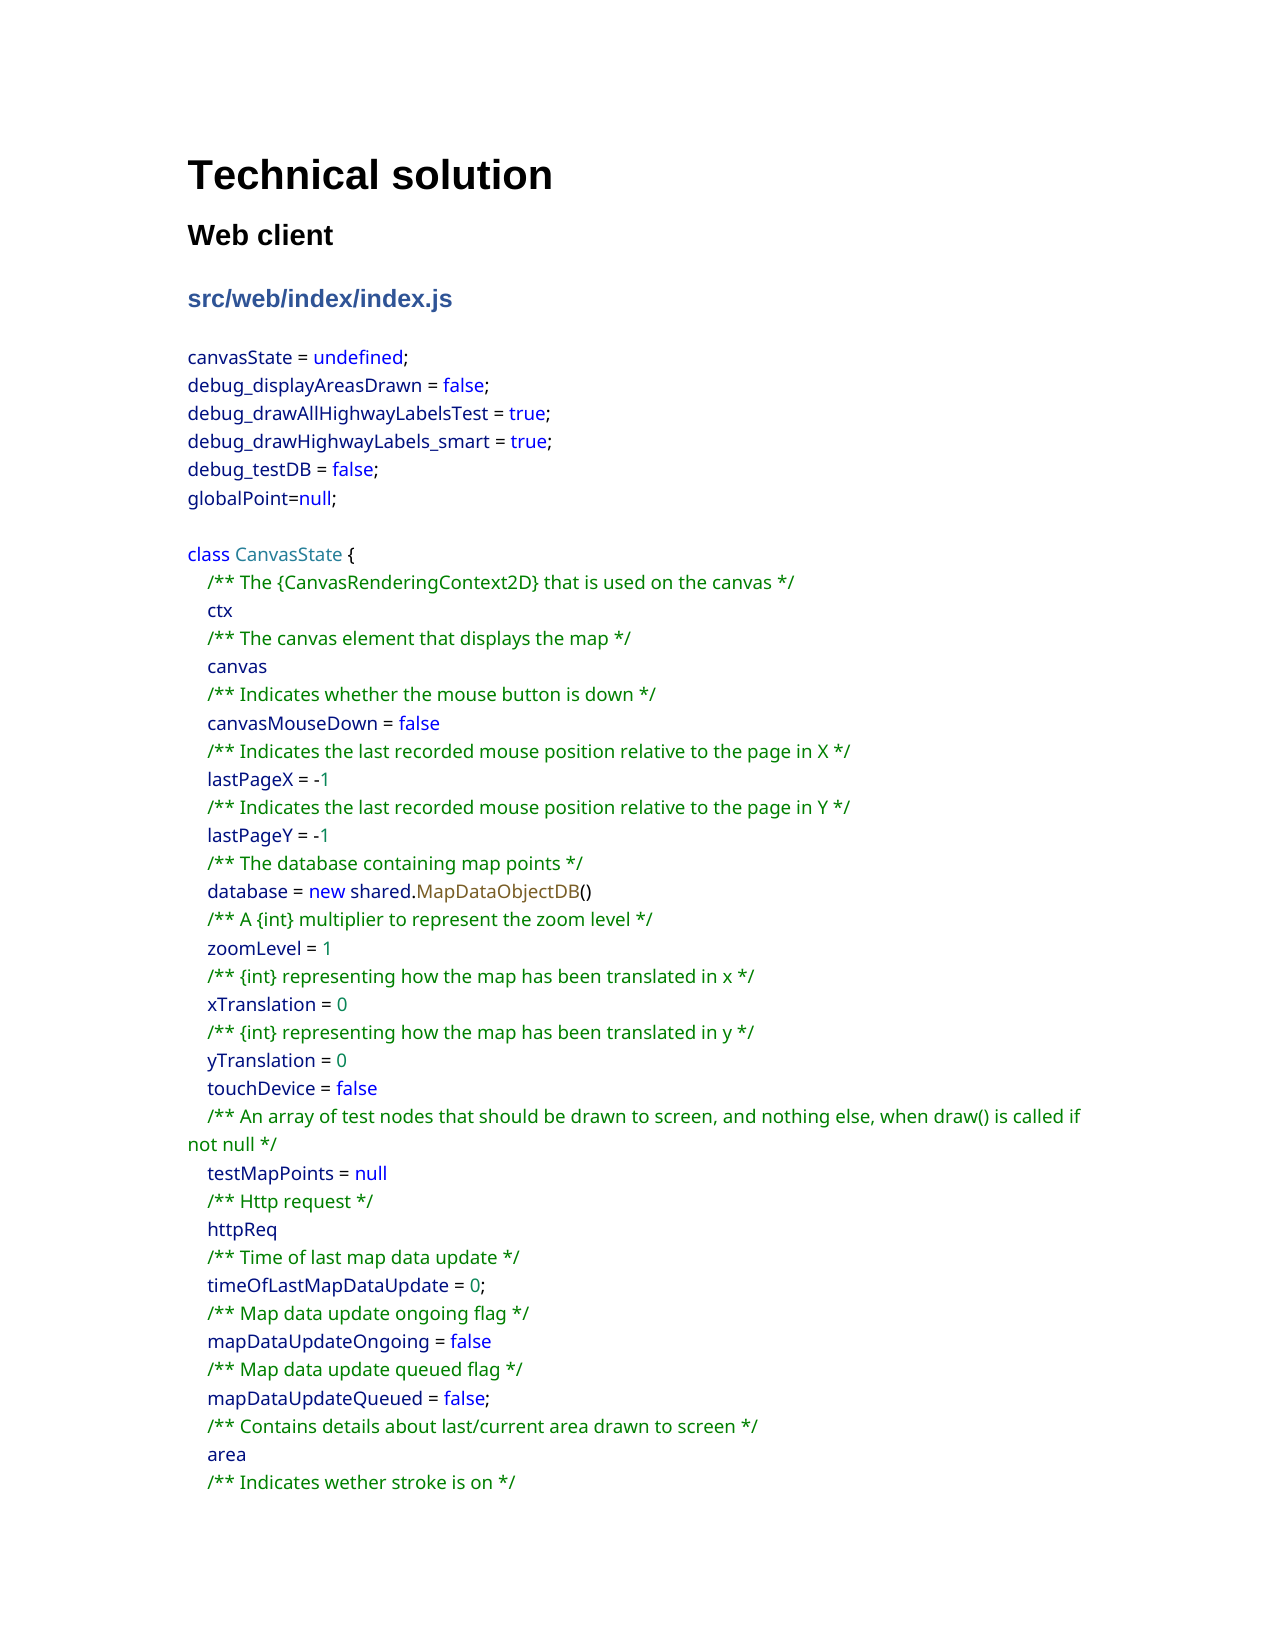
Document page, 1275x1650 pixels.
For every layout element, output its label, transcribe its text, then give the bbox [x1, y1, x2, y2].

text zoomLevel = 1 [187, 932, 1087, 960]
text /** An array of test nodes that should be drawn to screen, and nothing else, when draw() is called if not null */ [187, 1101, 1087, 1157]
text area [187, 1438, 1087, 1467]
text /** Map data update queued flag */ [187, 1354, 1087, 1382]
text /** Indicates wether stroke is on */ [187, 1467, 1087, 1495]
text canvasState = undefined; [187, 342, 1087, 370]
text httpReq [187, 1213, 1087, 1242]
text /** Contains details about last/current area drawn to screen */ [187, 1410, 1087, 1438]
subtitle Technical solution [187, 150, 1087, 198]
text /** Indicates the last recorded mouse position relative to the page in X */ [187, 735, 1087, 763]
text testMapPoints = null [187, 1157, 1087, 1185]
text src/web/index/index.js [187, 284, 1087, 312]
text ctx [187, 595, 1087, 623]
text /** {int} representing how the map has been translated in x */ [187, 960, 1087, 988]
text /** Indicates the last recorded mouse position relative to the page in Y */ [187, 792, 1087, 820]
text /** Time of last map data update */ [187, 1242, 1087, 1270]
text touchDevice = false [187, 1073, 1087, 1101]
text timeOfLastMapDataUpdate = 0; [187, 1270, 1087, 1298]
text /** The database containing map points */ [187, 848, 1087, 876]
text yTranslation = 0 [187, 1045, 1087, 1073]
text canvasMouseDown = false [187, 707, 1087, 735]
text mapDataUpdateOngoing = false [187, 1326, 1087, 1354]
text canvas [187, 651, 1087, 679]
text debug_drawAllHighwayLabelsTest = true; [187, 398, 1087, 426]
text lastPageX = -1 [187, 763, 1087, 792]
text mapDataUpdateQueued = false; [187, 1382, 1087, 1410]
text debug_testDB = false; [187, 454, 1087, 482]
text debug_displayAreasDrawn = false; [187, 370, 1087, 398]
text /** Indicates whether the mouse button is down */ [187, 679, 1087, 707]
text class CanvasState { [187, 538, 1087, 567]
text /** A {int} multiplier to represent the zoom level */ [187, 904, 1087, 932]
text /** {int} representing how the map has been translated in y */ [187, 1017, 1087, 1045]
text /** Map data update ongoing flag */ [187, 1298, 1087, 1326]
text database = new shared.MapDataObjectDB() [187, 876, 1087, 904]
text /** The canvas element that displays the map */ [187, 623, 1087, 651]
text xTranslation = 0 [187, 988, 1087, 1017]
subtitle Web client [187, 218, 1087, 252]
text globalPoint=null; [187, 482, 1087, 510]
text debug_drawHighwayLabels_smart = true; [187, 426, 1087, 454]
text lastPageY = -1 [187, 820, 1087, 848]
text /** The {CanvasRenderingContext2D} that is used on the canvas */ [187, 567, 1087, 595]
text /** Http request */ [187, 1185, 1087, 1213]
